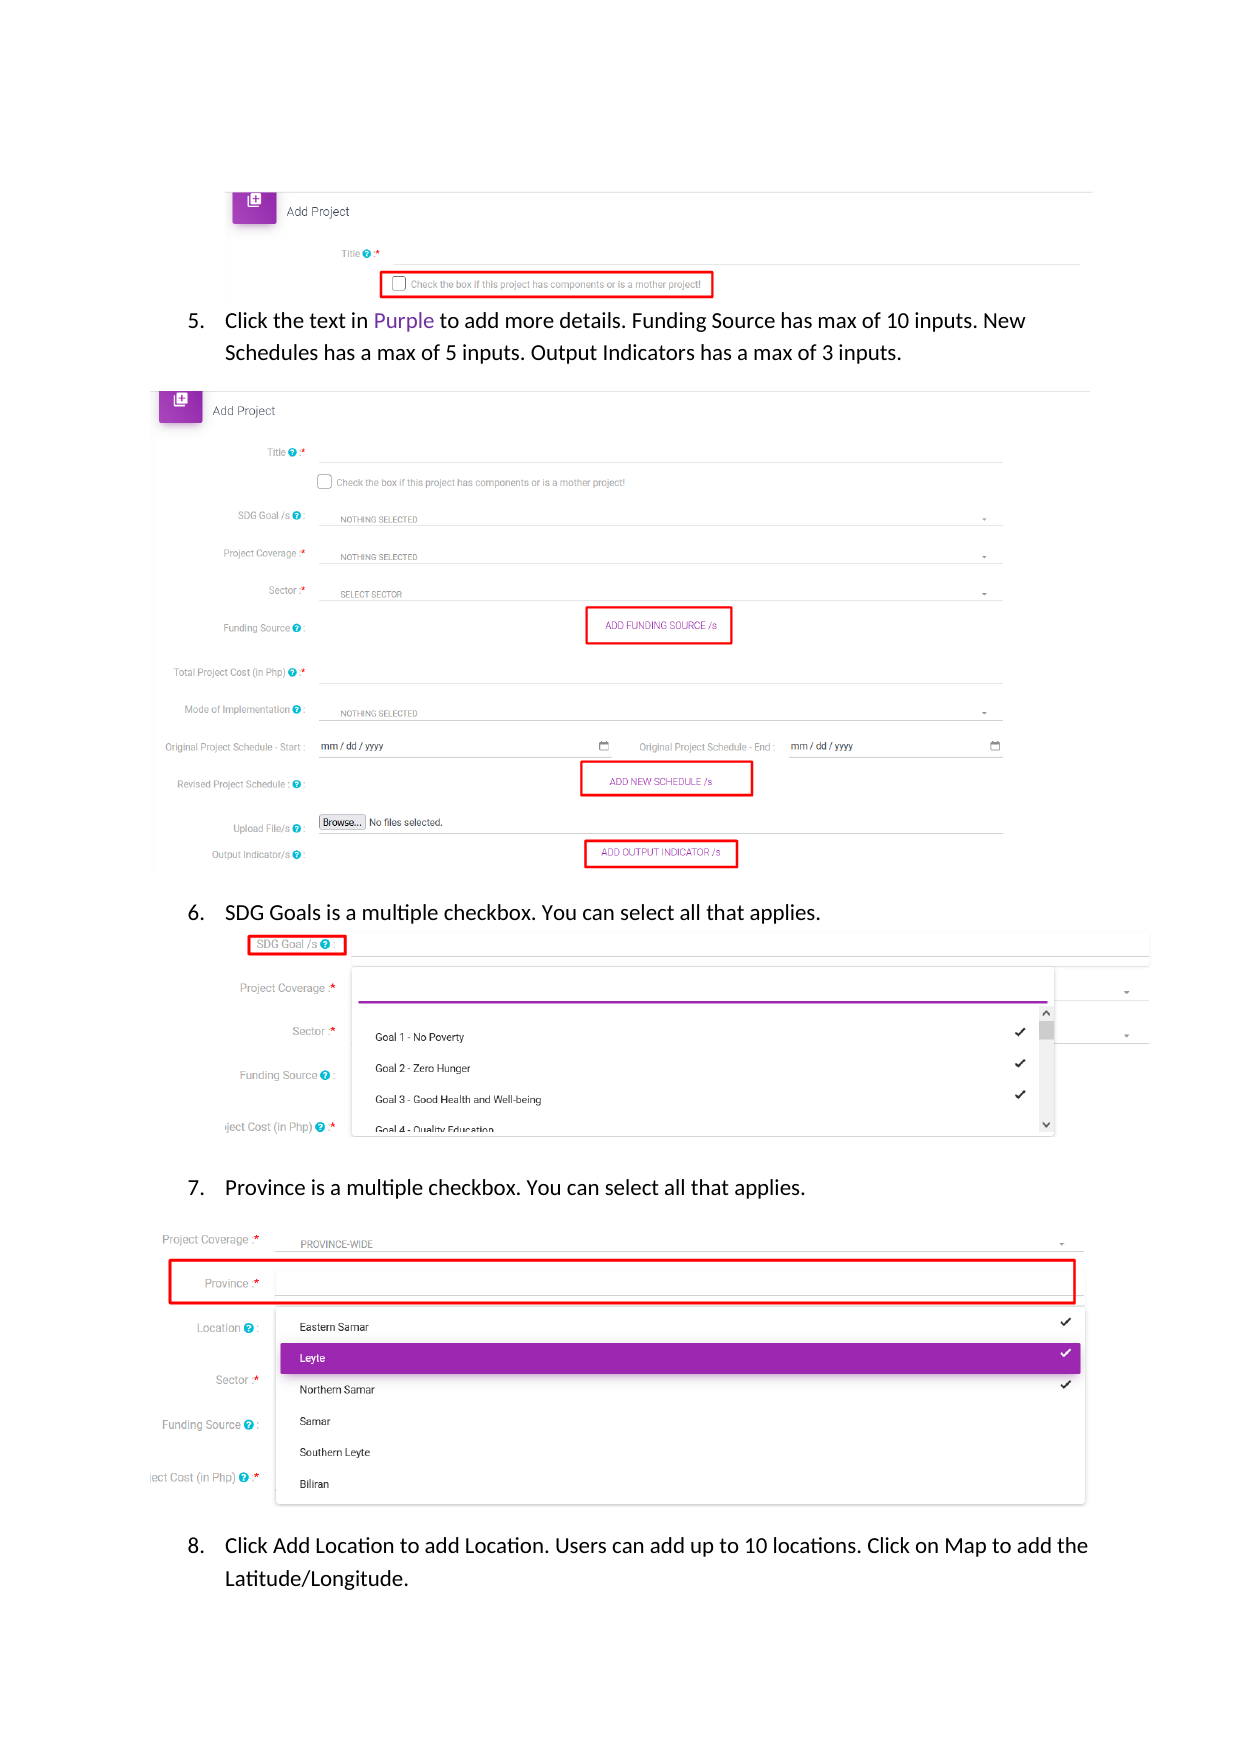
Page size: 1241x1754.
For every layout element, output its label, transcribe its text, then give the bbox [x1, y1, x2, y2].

list SDG Goals is a multiple checkbox. You can select all that applies. [187, 898, 1090, 926]
picture [225, 191, 1093, 303]
picture [150, 1226, 1091, 1507]
list Province is a multiple checkbox. You can select all that applies. [187, 1173, 1090, 1201]
list Click Add Location to add Location. Users can add up to 10 locations. Click on Map to add the Latitude/Longitude. [187, 1532, 1090, 1592]
picture [150, 391, 1091, 873]
list Click the text in Purple to add more details. Funding Source has max of 10 inputs. New Schedules has a max of 5 inputs. Output Indicators has a max of 3 inputs. [187, 306, 1090, 367]
picture [225, 930, 1166, 1137]
